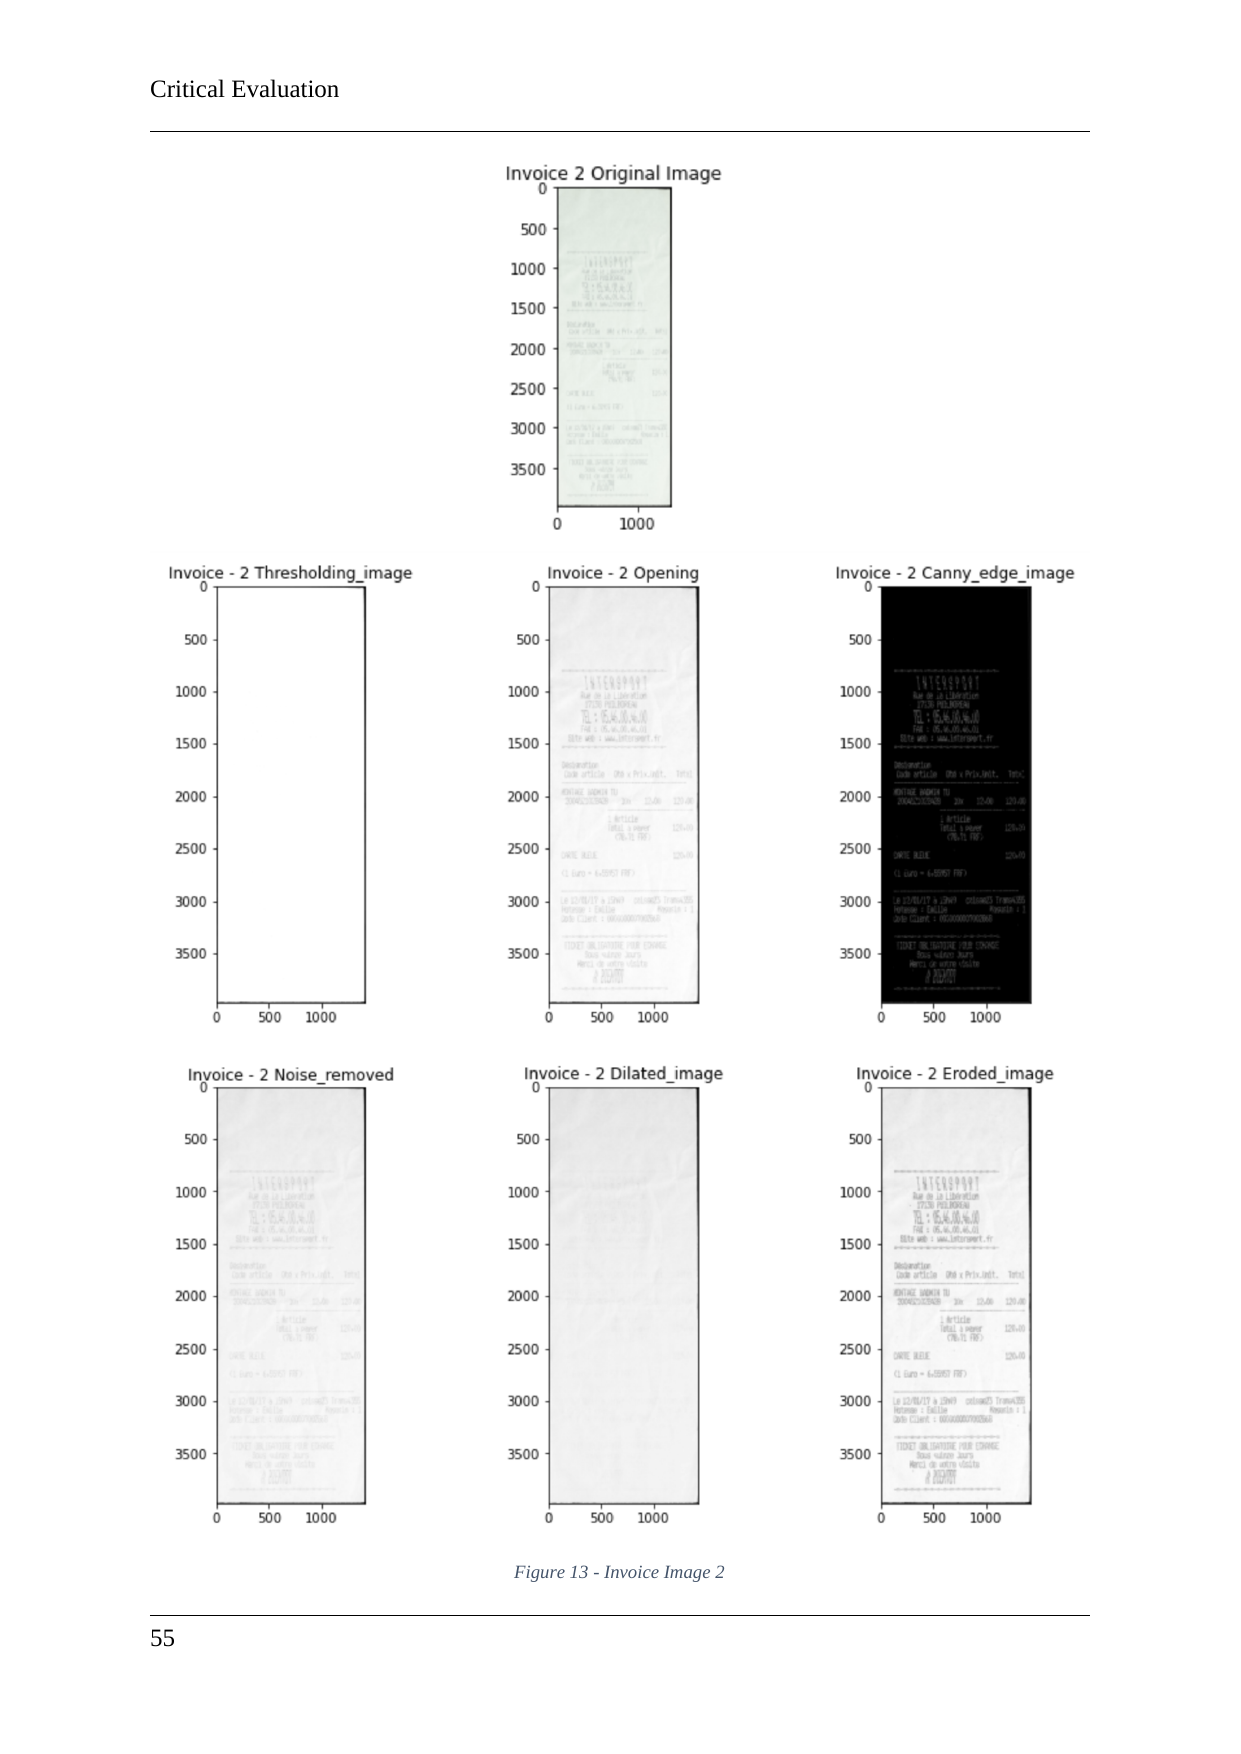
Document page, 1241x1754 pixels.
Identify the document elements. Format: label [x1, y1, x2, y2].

picture [150, 150, 1091, 1542]
